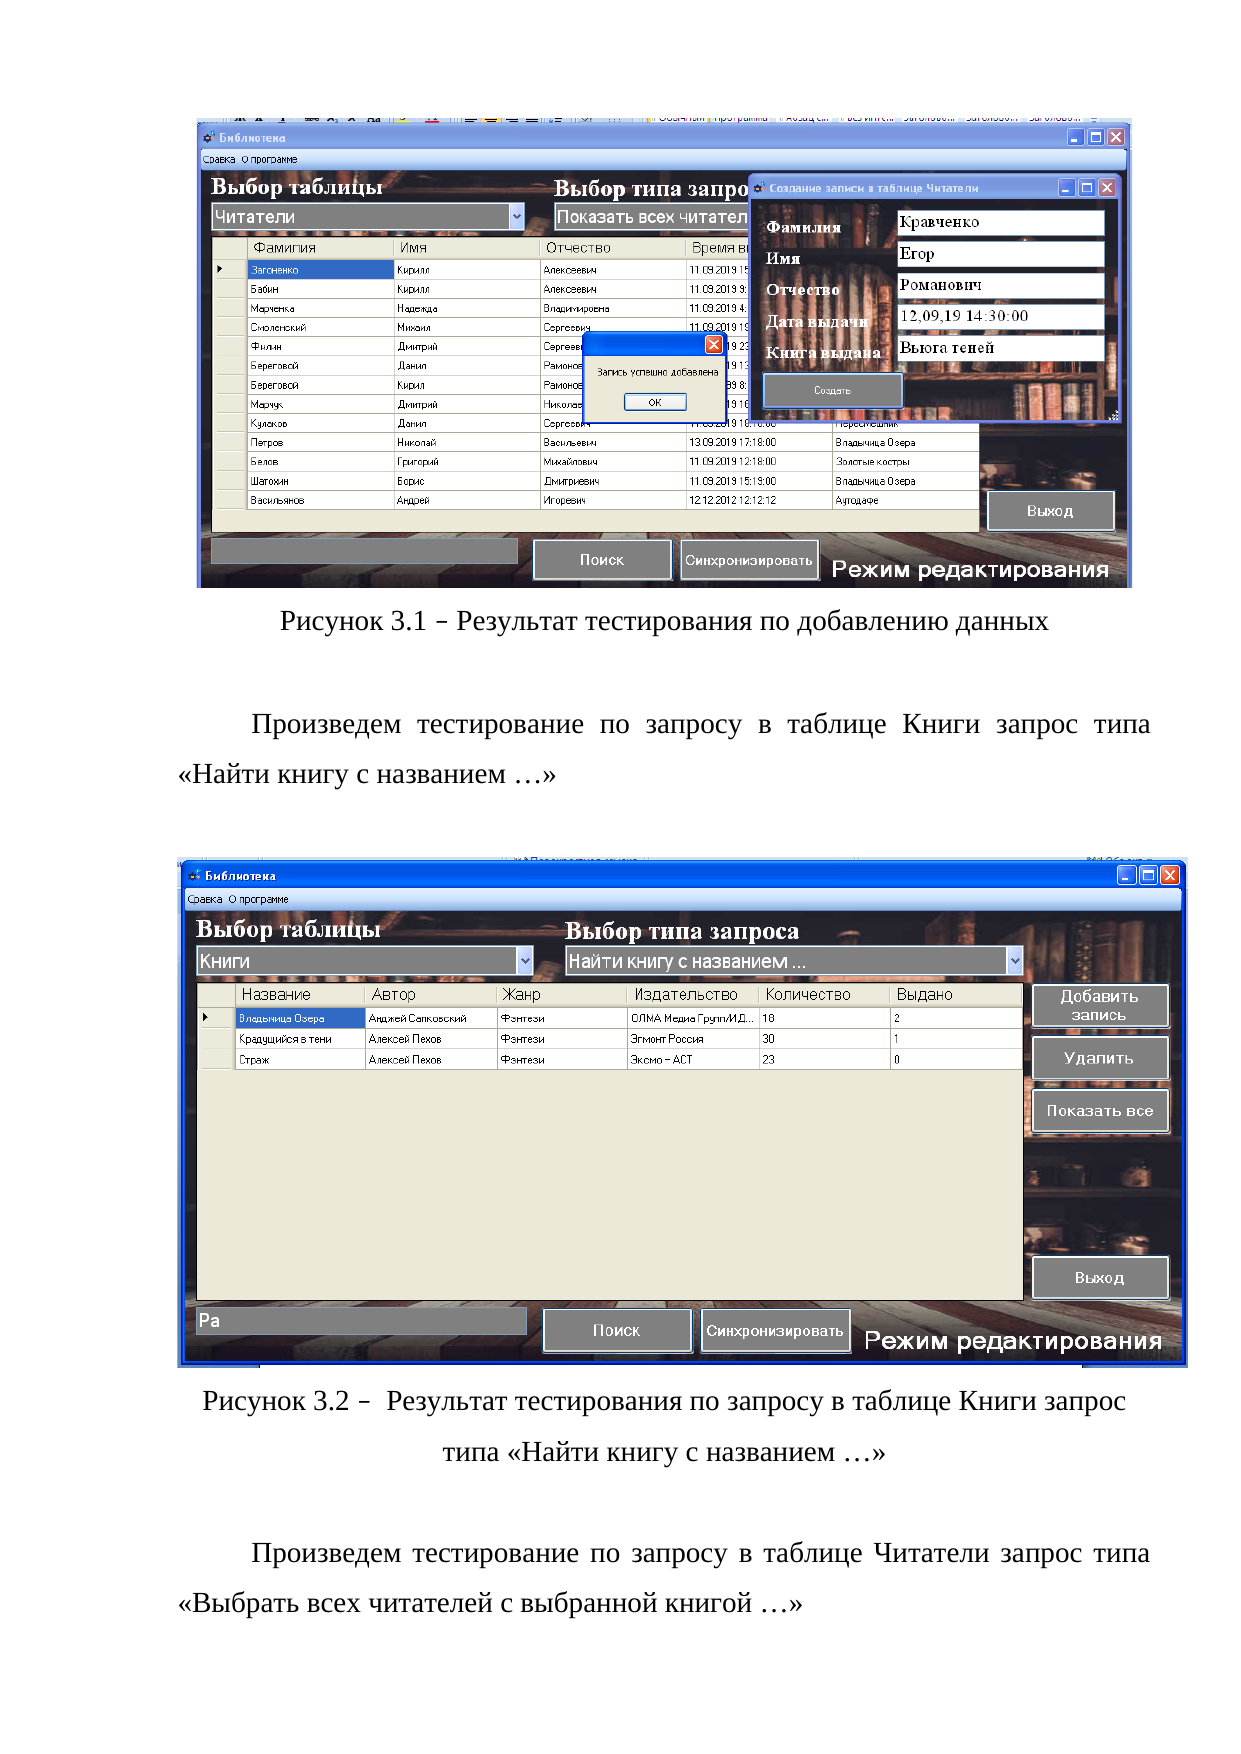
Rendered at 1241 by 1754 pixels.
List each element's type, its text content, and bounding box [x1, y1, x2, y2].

text Произведем тестирование по запросу в таблице Читатели запрос типа «Выбрать всех читателей с выбранной книгой …» [177, 1535, 1152, 1619]
picture [177, 857, 1188, 1368]
picture [196, 118, 1133, 588]
text Рисунок 3.1 – Результат тестирования по добавлению данных [177, 602, 1152, 638]
text Рисунок 3.2 – Результат тестирования по запросу в таблице Книги запрос типа «Найти книгу с названием …» [177, 1382, 1152, 1468]
text Произведем тестирование по запросу в таблице Книги запрос типа «Найти книгу с названием …» [177, 706, 1152, 790]
